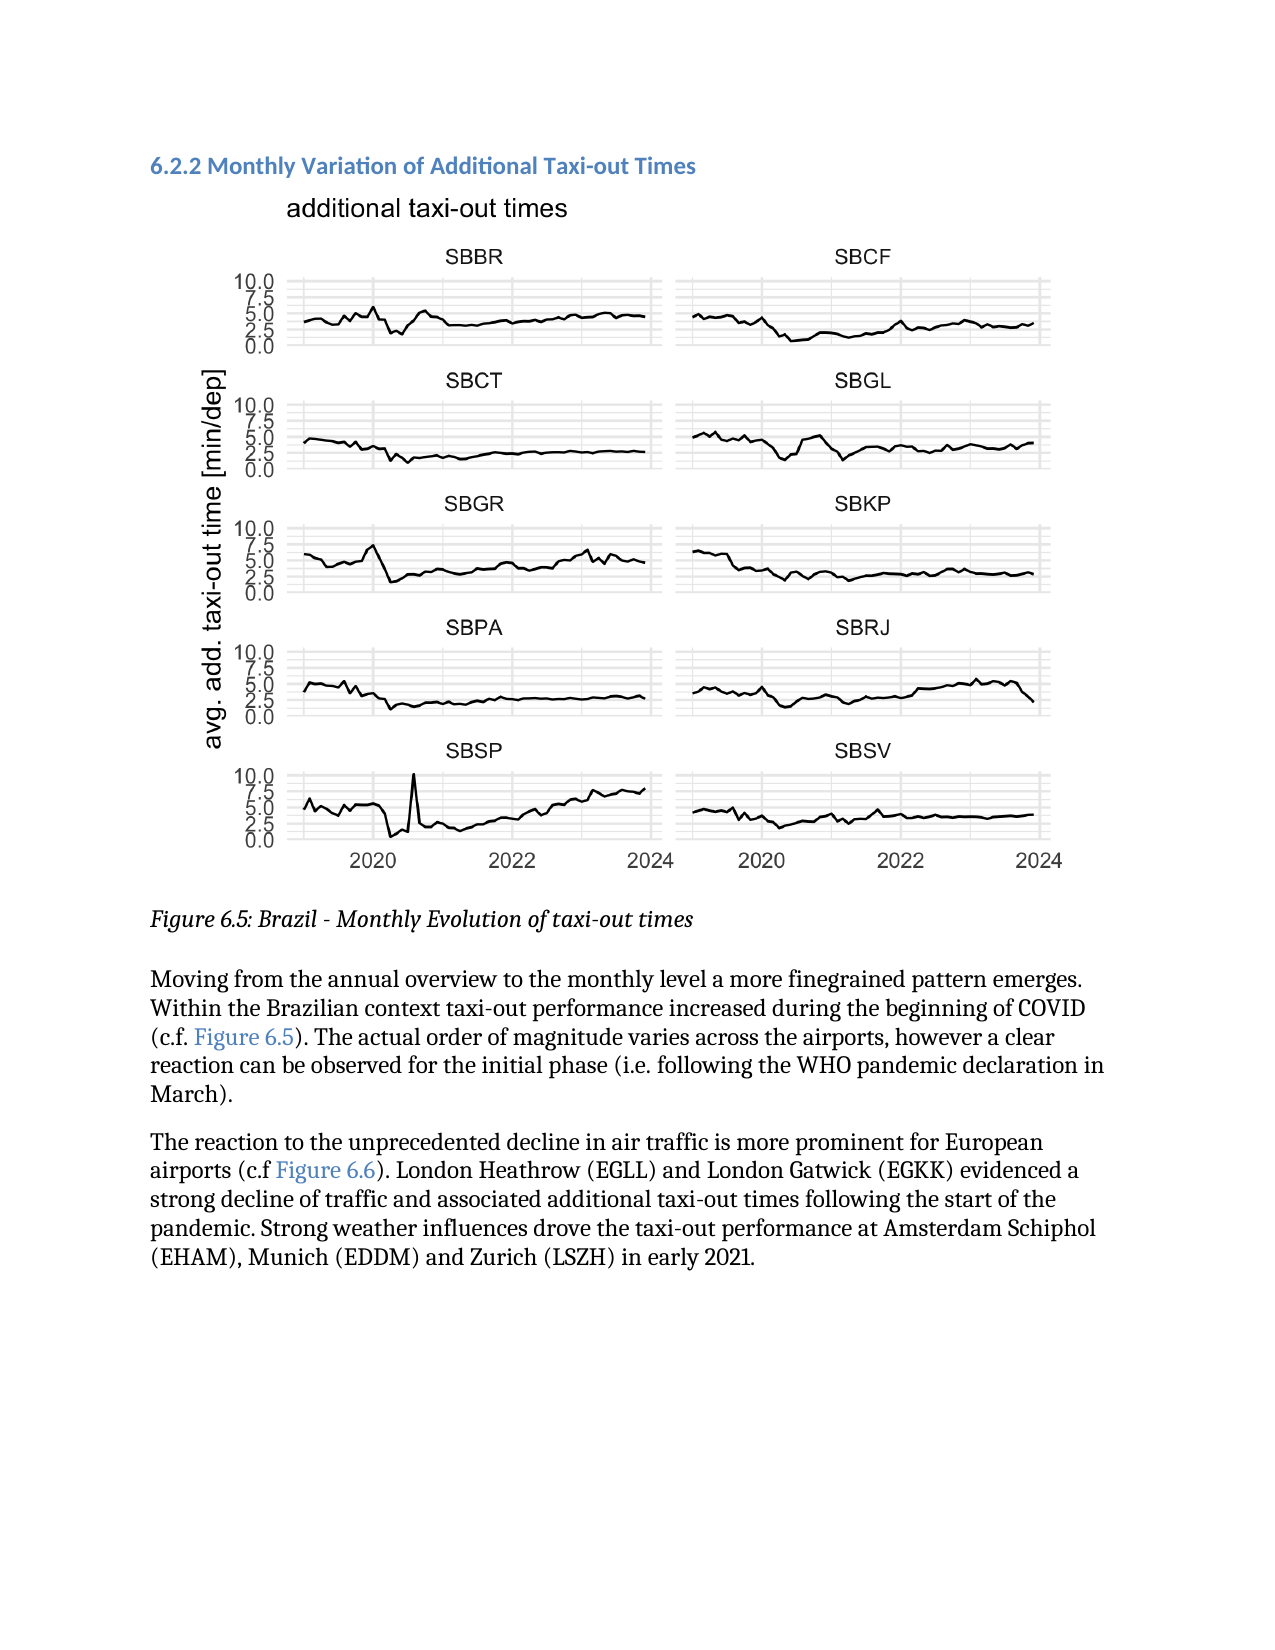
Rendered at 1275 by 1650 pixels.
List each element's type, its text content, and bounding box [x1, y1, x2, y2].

table_header Figure 6.5: Brazil - Monthly Evolution of taxi-out times [139, 181, 1114, 946]
picture [188, 184, 1064, 885]
text Moving from the annual overview to the monthly level a more finegrained pattern emerges. Within the Brazilian context taxi-out performance increased during the beginning of COVID (c.f. Figure 6.5). The actual order of magnitude varies across the airports, however a clear reaction can be observed for the initial phase (i.e. following the WHO pandemic declaration in March). [150, 965, 1125, 1109]
subtitle 6.2.2 Monthly Variation of Additional Taxi-out Times [150, 150, 1125, 181]
text The reaction to the unprecedented decline in air traffic is more prominent for European airports (c.f Figure 6.6). London Heathrow (EGLL) and London Gatwick (EGKK) evidenced a strong decline of traffic and associated additional taxi-out times following the start of the pandemic. Strong weather influences drove the taxi-out performance at Amsterdam Schiphol (EHAM), Munich (EDDM) and Zurich (LSZH) in early 2021. [150, 1128, 1125, 1271]
